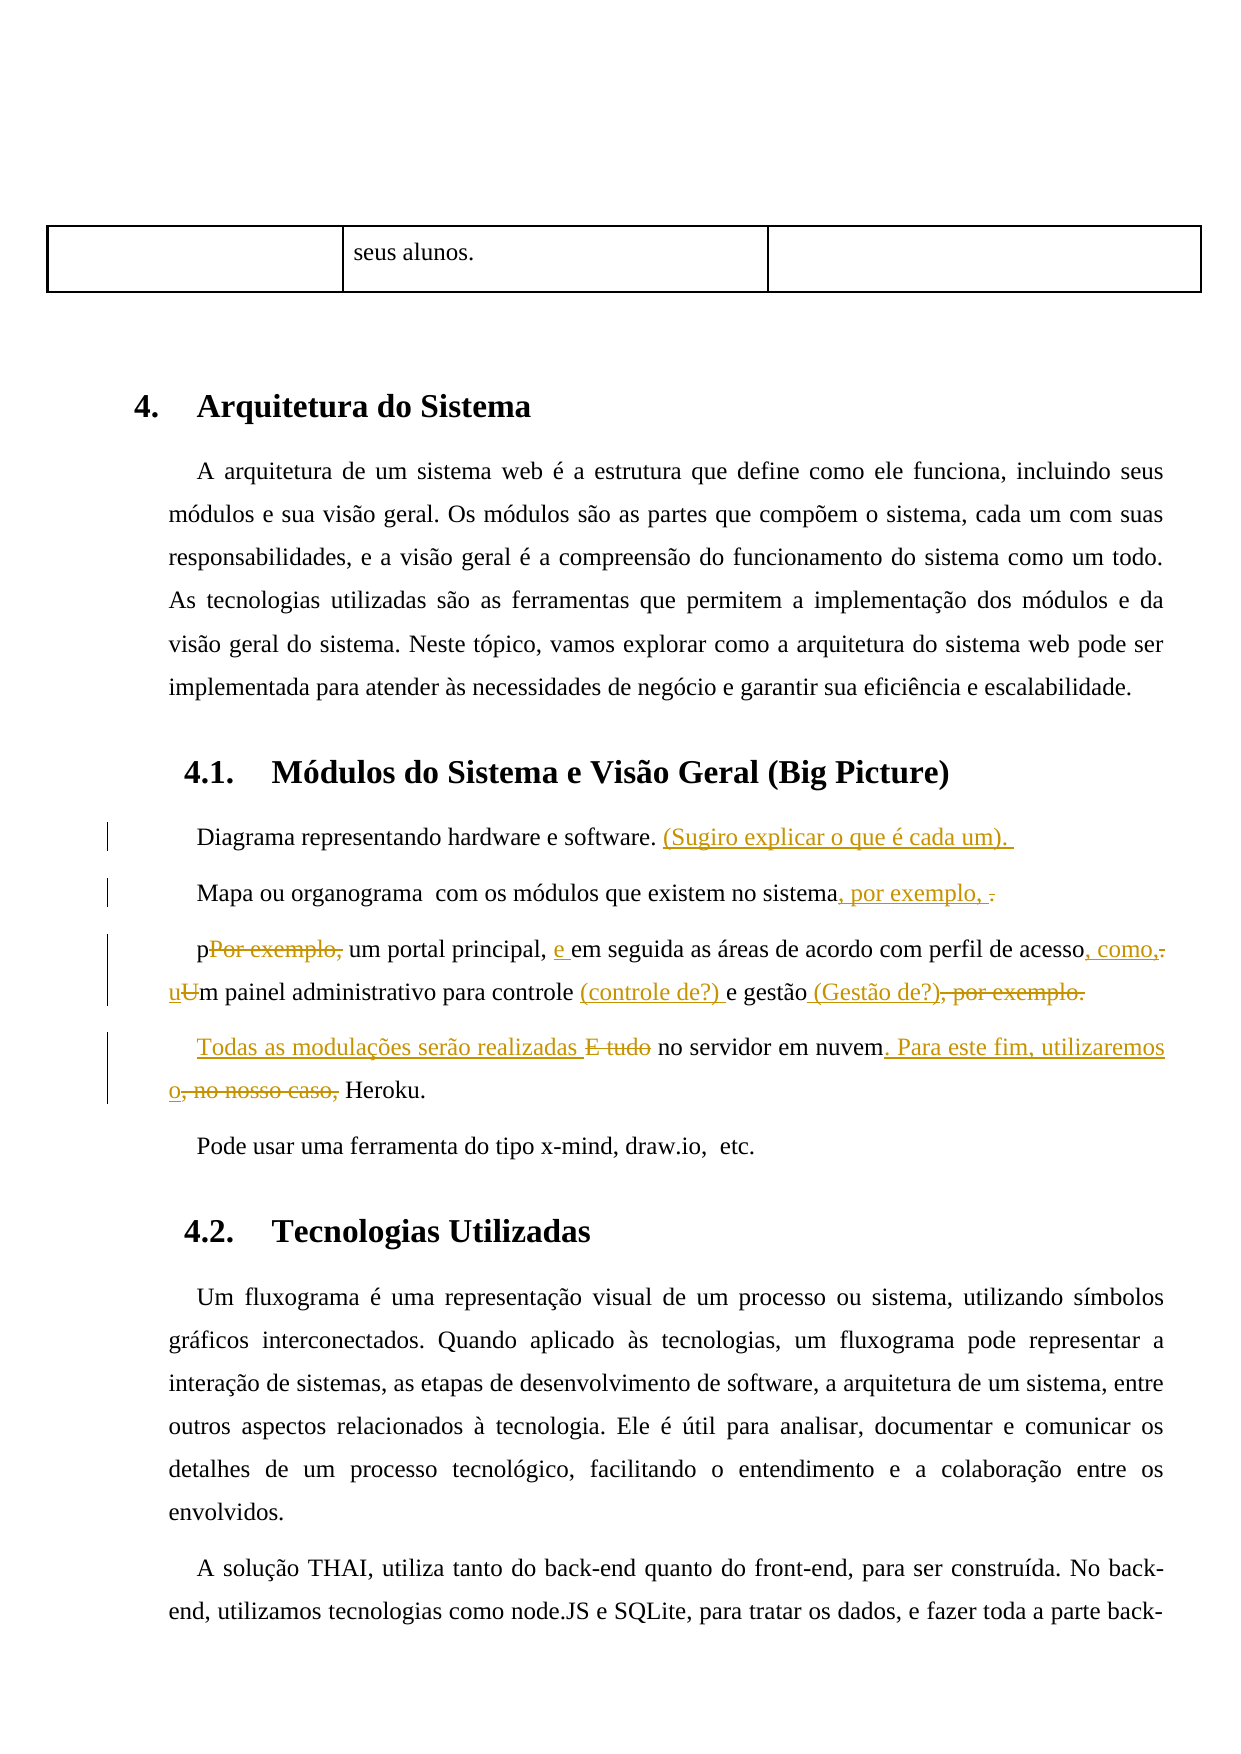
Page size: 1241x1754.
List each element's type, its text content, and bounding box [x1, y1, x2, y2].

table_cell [769, 227, 1200, 291]
text no servidor em nuvem Heroku. [168, 1032, 1165, 1104]
text Diagrama representando hardware e software. [168, 822, 1165, 851]
text Pode usar uma ferramenta do tipo x-mind, draw.io, etc. [168, 1131, 1165, 1160]
text Um fluxograma é uma representação visual de um processo ou sistema, utilizando símbolos gráficos interconectados. Quando aplicado às tecnologias, um fluxograma pode representar a interação de sistemas, as etapas de desenvolvimento de software, a arquitetura de um sistema, entre outros aspectos relacionados à tecnologia. Ele é útil para analisar, documentar e comunicar os detalhes de um processo tecnológico, facilitando o entendimento e a colaboração entre os envolvidos. [168, 1282, 1165, 1526]
subtitle Tecnologias Utilizadas [234, 1212, 1165, 1250]
text A arquitetura de um sistema web é a estrutura que define como ele funciona, incluindo seus módulos e sua visão geral. Os módulos são as partes que compõem o sistema, cada um com suas responsabilidades, e a visão geral é a compreensão do funcionamento do sistema como um todo. As tecnologias utilizadas são as ferramentas que permitem a implementação dos módulos e da visão geral do sistema. Neste tópico, vamos explorar como a arquitetura do sistema web pode ser implementada para atender às necessidades de negócio e garantir sua eficiência e escalabilidade. [168, 456, 1165, 701]
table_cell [49, 227, 342, 291]
subtitle Arquitetura do Sistema [159, 386, 1165, 424]
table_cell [344, 227, 767, 291]
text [168, 1553, 1165, 1625]
subtitle Módulos do Sistema e Visão Geral (Big Picture) [234, 752, 1165, 791]
